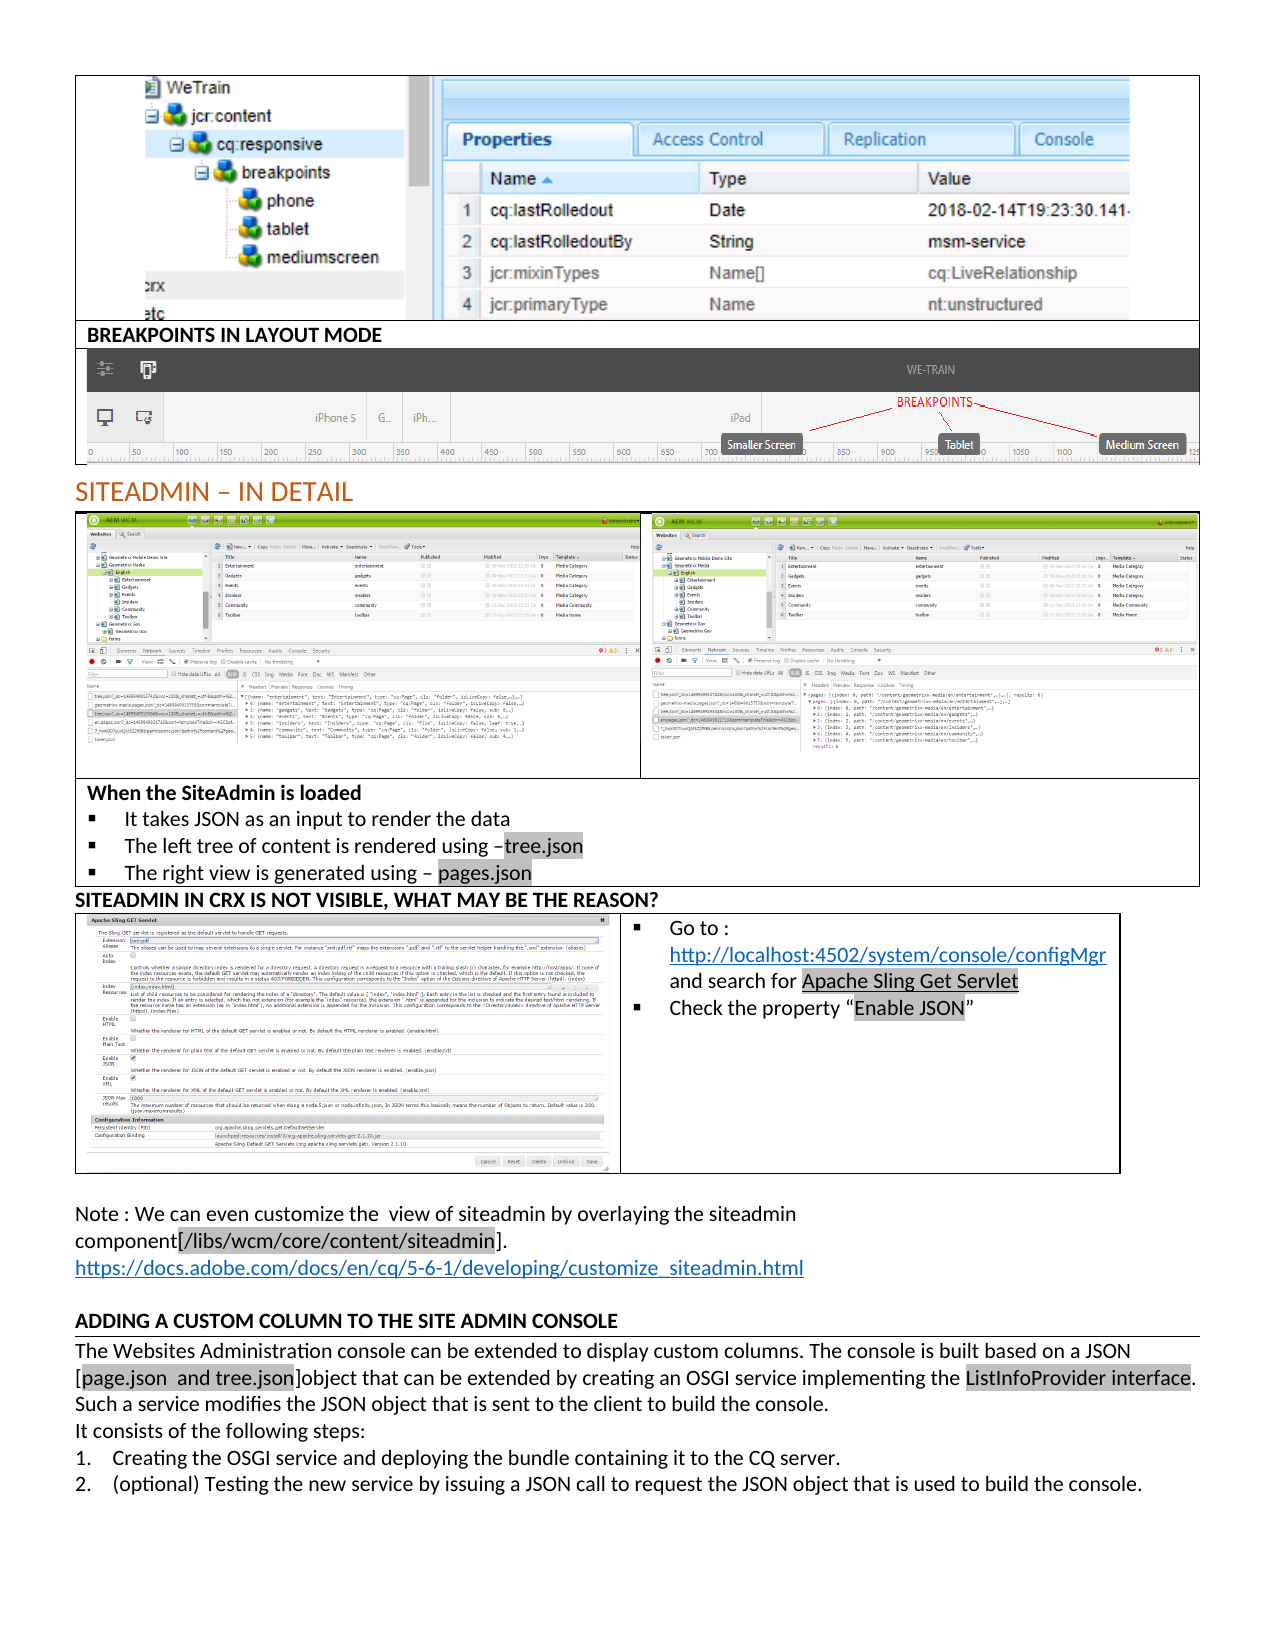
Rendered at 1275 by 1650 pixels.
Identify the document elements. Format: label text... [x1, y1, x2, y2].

text It consists of the following steps: [75, 1417, 1200, 1444]
table_cell When the SiteAdmin is loaded It takes JSON as an input to render the data The left tree of content is rendered using –tree.json The right view is generated using – pages.json [76, 779, 1199, 886]
table_header [641, 514, 1199, 778]
table_header Go to : http://localhost:4502/system/console/configMgr and search for Apache Sling Get Servlet Check the property “Enable JSON” [621, 914, 1119, 1173]
table_cell [76, 76, 145, 320]
list (optional) Testing the new service by issuing a JSON call to request the JSON object that is used to build the console. [75, 1471, 1200, 1497]
table_header [76, 514, 640, 778]
list Creating the OSGI service and deploying the bundle containing it to the CQ server. [75, 1444, 1200, 1471]
text Note : We can even customize the view of siteadmin by overlaying the siteadmin component[/libs/wcm/core/content/siteadmin]. [75, 1200, 1200, 1254]
table_cell [1130, 76, 1199, 320]
subtitle SITEADMIN – IN DETAIL [75, 473, 1200, 511]
table_cell [76, 349, 86, 464]
text ADDING A CUSTOM COLUMN TO THE SITE ADMIN CONSOLE [75, 1307, 1200, 1336]
picture [145, 76, 1130, 320]
table_header [76, 914, 86, 1173]
picture [86, 348, 1200, 465]
text The Websites Administration console can be extended to display custom columns. The console is built based on a JSON [page.json and tree.json]object that can be extended by creating an OSGI service implementing the ListInfoProvider interface. Such a service modifies the JSON object that is sent to the client to build the console. [75, 1337, 1200, 1417]
table_cell BREAKPOINTS IN LAYOUT MODE [76, 321, 1199, 347]
table_header [610, 914, 620, 1173]
text https://docs.adobe.com/docs/en/cq/5-6-1/developing/customize_siteadmin.html [75, 1254, 1200, 1280]
picture [86, 914, 610, 1173]
text SITEADMIN IN CRX IS NOT VISIBLE, WHAT MAY BE THE REASON? [75, 887, 1200, 913]
picture [86, 513, 640, 743]
picture [651, 513, 1198, 752]
